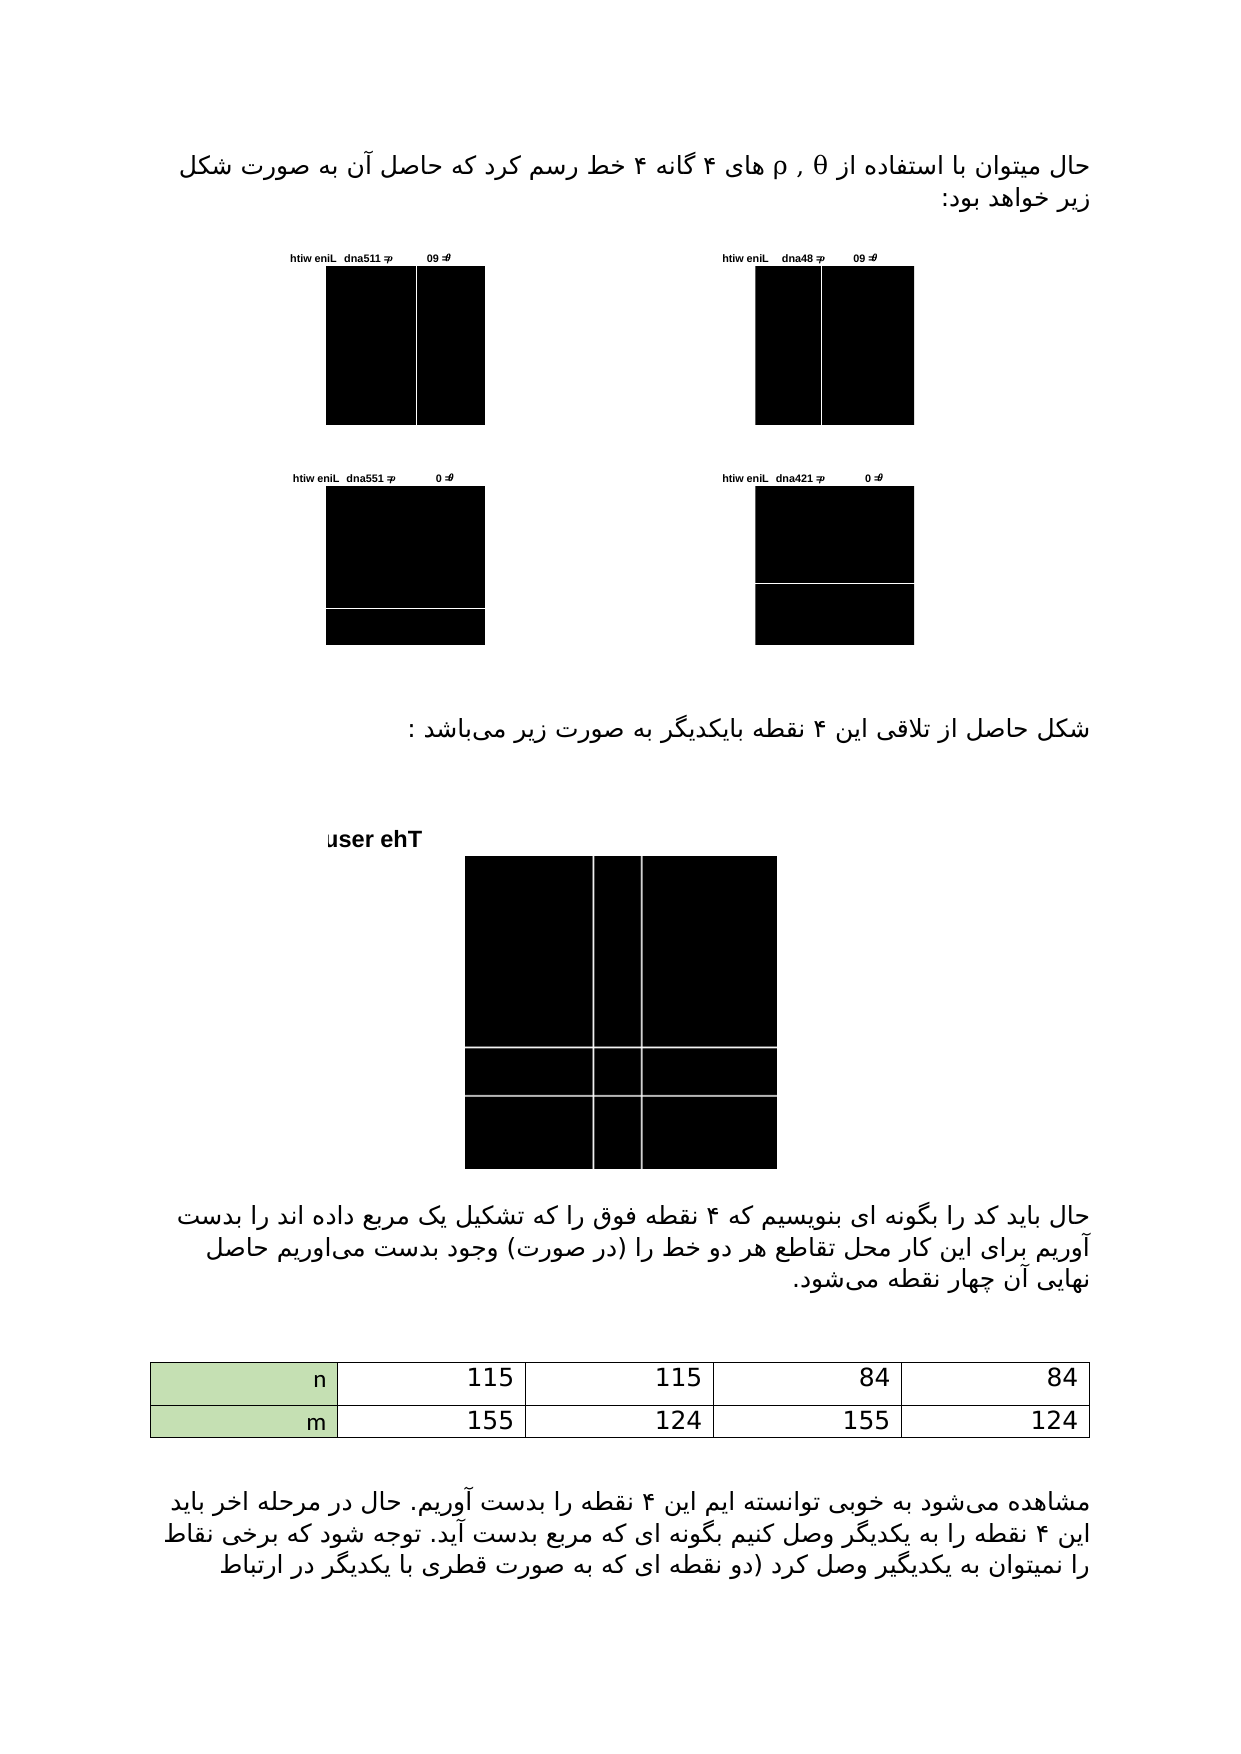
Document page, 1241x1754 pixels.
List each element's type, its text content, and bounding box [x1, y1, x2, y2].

text حال باید کد را بگونه ای بنویسیم که ۴ نقطه فوق را که تشکیل یک مربع داده اند را بدست آوریم برای این کار محل تقاطع هر دو خط را (در صورت) وجود بدست می‌اوریم حاصل نهایی آن چهار نقطه می‌شود. [150, 1201, 1090, 1293]
table_header n [151, 1363, 337, 1405]
text حال میتوان با استفاده از ρ , θ های ۴ گانه ۴ خط رسم کرد که حاصل آن به صورت شکل زیر خواهد بود: [150, 150, 1090, 212]
table_cell 124 [902, 1406, 1089, 1437]
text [150, 1487, 1090, 1579]
table_cell 155 [714, 1406, 901, 1437]
text شکل حاصل از تلاقی این ۴ نقطه بایکدیگر به صورت زیر می‌باشد : [150, 714, 1090, 743]
table_header 115 [338, 1363, 525, 1405]
table_cell m [151, 1406, 337, 1437]
table_header 115 [526, 1363, 713, 1405]
table_header 84 [714, 1363, 901, 1405]
table_cell 155 [338, 1406, 525, 1437]
table_cell 124 [526, 1406, 713, 1437]
table_header 84 [902, 1363, 1089, 1405]
